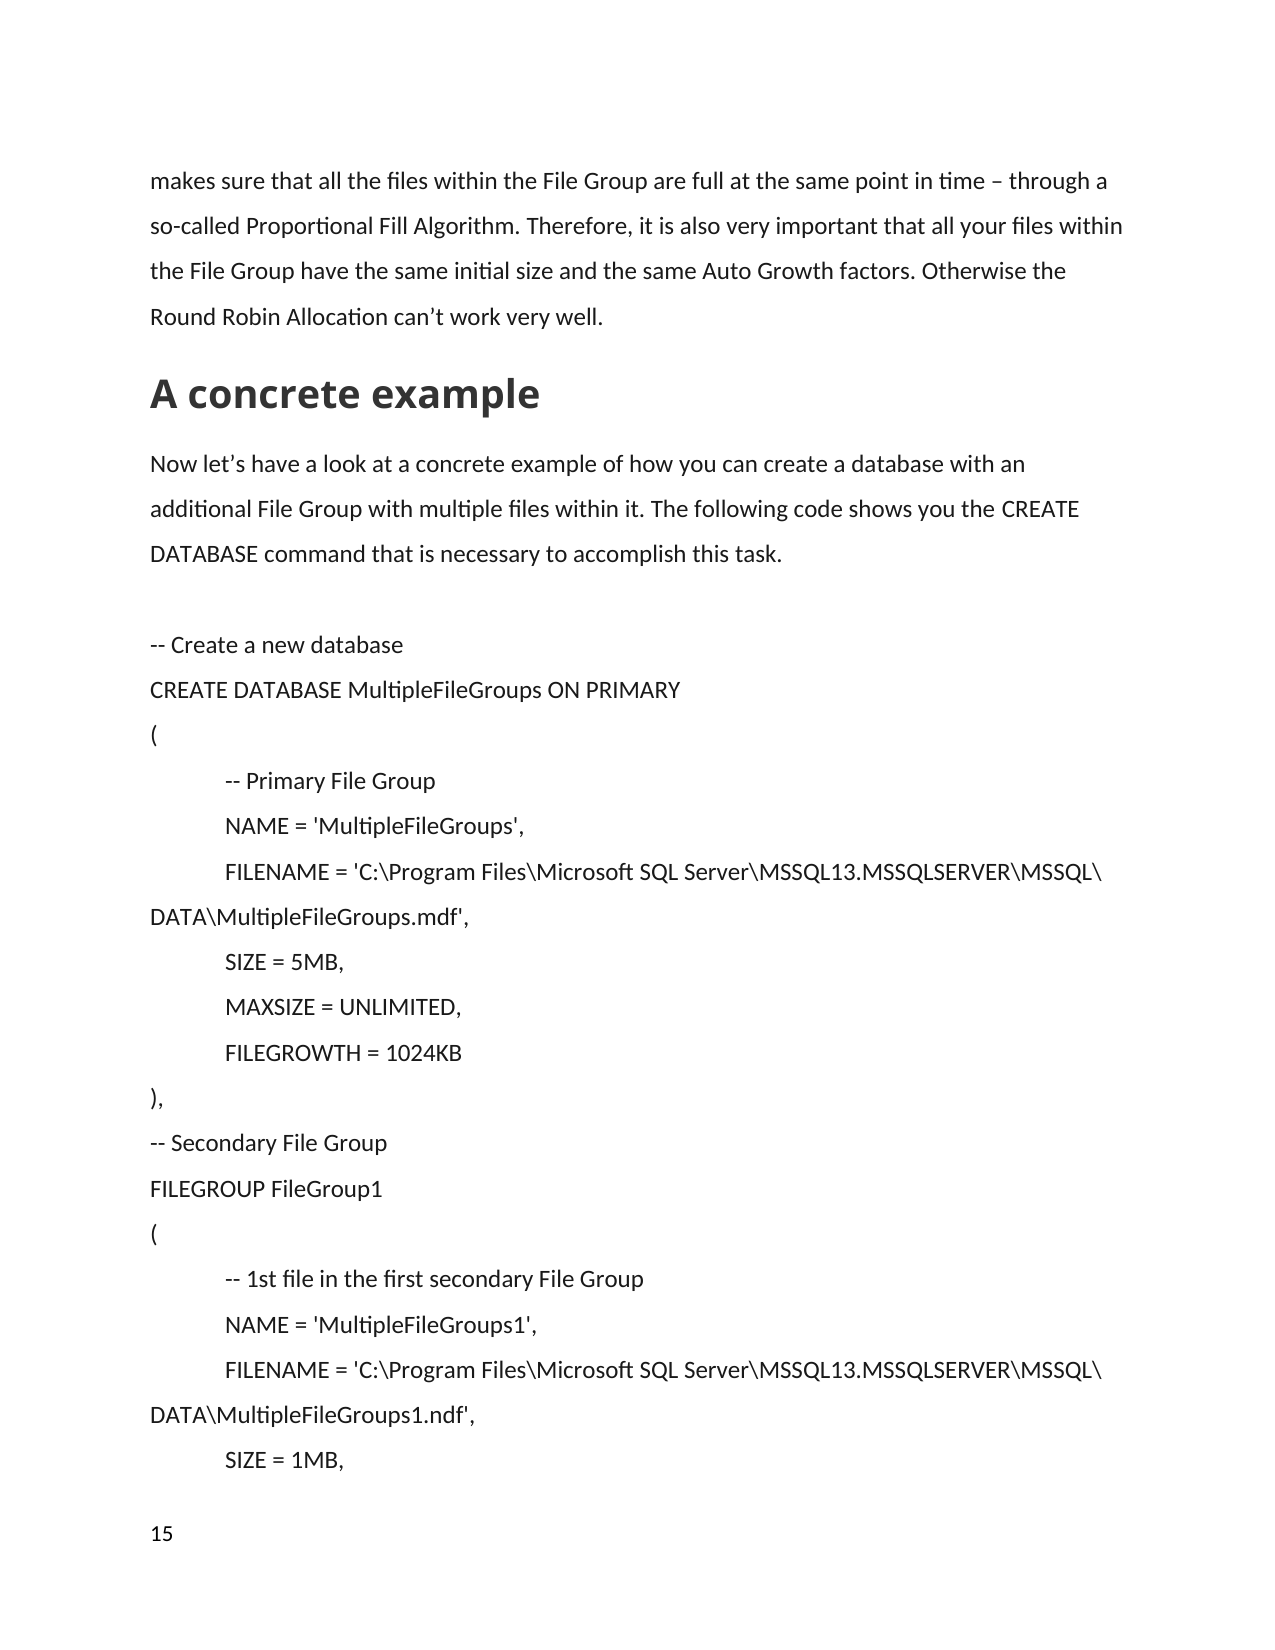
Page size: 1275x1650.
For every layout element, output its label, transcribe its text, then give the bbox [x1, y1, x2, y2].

text -- Secondary File Group [150, 1113, 1125, 1158]
text MAXSIZE = UNLIMITED, [150, 977, 1125, 1022]
text Now let’s have a look at a concrete example of how you can create a database with an additional File Group with multiple files within it. The following code shows you the CREATE DATABASE command that is necessary to accomplish this task. [150, 433, 1125, 569]
text NAME = 'MultipleFileGroups', [150, 796, 1125, 841]
text NAME = 'MultipleFileGroups1', [150, 1294, 1125, 1339]
text FILEGROWTH = 1024KB [150, 1022, 1125, 1067]
text ( [150, 705, 1125, 750]
text -- Primary File Group [150, 750, 1125, 796]
text ), [150, 1067, 1125, 1113]
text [150, 150, 1125, 331]
text ( [150, 1203, 1125, 1249]
text FILENAME = 'C:\Program Files\Microsoft SQL Server\MSSQL13.MSSQLSERVER\MSSQL\DATA\MultipleFileGroups1.ndf', [150, 1339, 1125, 1430]
text FILEGROUP FileGroup1 [150, 1158, 1125, 1203]
text SIZE = 5MB, [150, 931, 1125, 977]
text CREATE DATABASE MultipleFileGroups ON PRIMARY [150, 659, 1125, 705]
text SIZE = 1MB, [150, 1430, 1125, 1475]
text -- 1st file in the first secondary File Group [150, 1249, 1125, 1294]
text -- Create a new database [150, 614, 1125, 659]
text FILENAME = 'C:\Program Files\Microsoft SQL Server\MSSQL13.MSSQLSERVER\MSSQL\DATA\MultipleFileGroups.mdf', [150, 841, 1125, 931]
text A concrete example [150, 367, 1125, 421]
